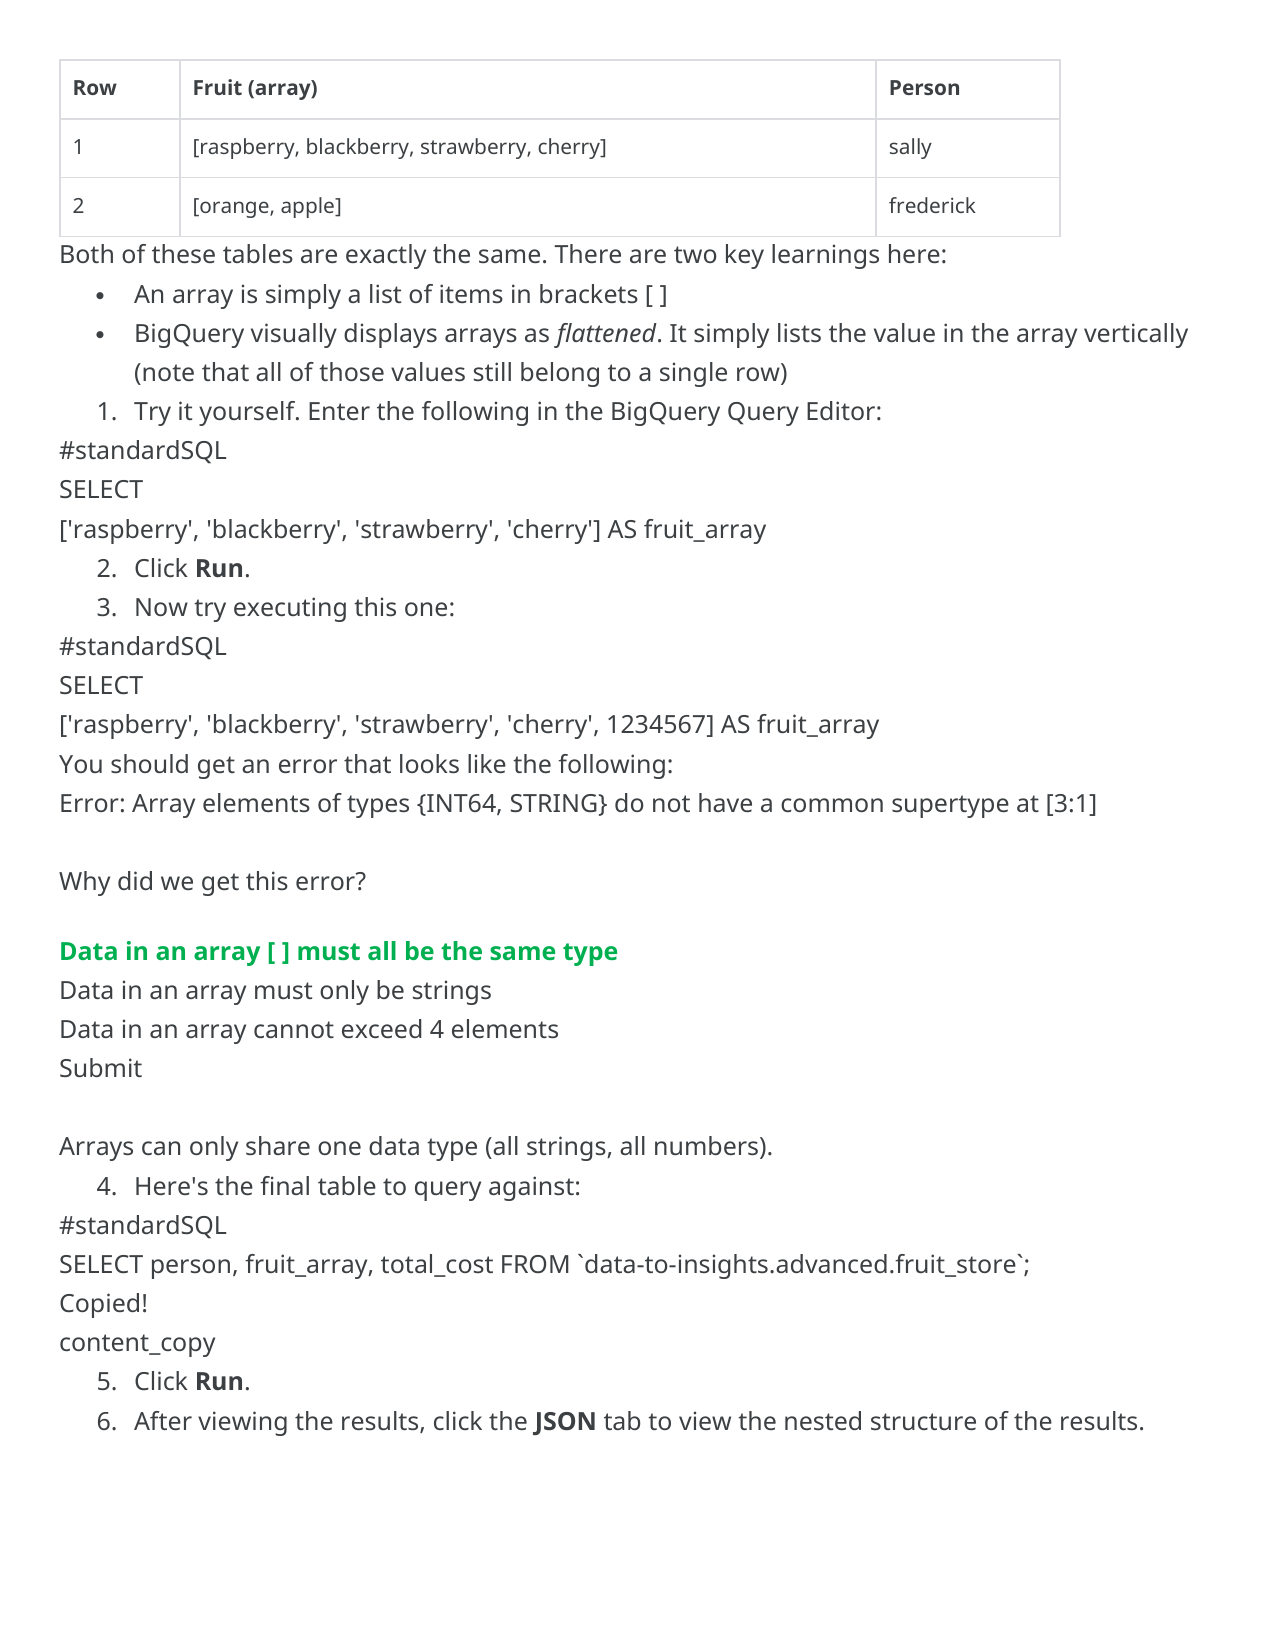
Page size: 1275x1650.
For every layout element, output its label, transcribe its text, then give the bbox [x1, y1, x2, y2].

table_cell 2 [61, 178, 179, 236]
text #standardSQL [59, 629, 1216, 663]
list Here's the final table to query against: [96, 1168, 1216, 1202]
text Why did we get this error? [59, 864, 1216, 898]
text Arrays can only share one data type (all strings, all numbers). [59, 1129, 1216, 1163]
text Submit [59, 1051, 1216, 1085]
text Error: Array elements of types {INT64, STRING} do not have a common supertype at [3:1] [59, 785, 1216, 819]
table_cell sally [877, 120, 1059, 177]
list After viewing the results, click the JSON tab to view the nested structure of the results. [96, 1403, 1216, 1437]
text #standardSQL [59, 433, 1216, 467]
list Try it yourself. Enter the following in the BigQuery Query Editor: [96, 394, 1216, 428]
text Data in an array cannot exceed 4 elements [59, 1011, 1216, 1046]
text ['raspberry', 'blackberry', 'strawberry', 'cherry', 1234567] AS fruit_array [59, 707, 1216, 741]
list Click Run. [96, 1364, 1216, 1398]
text You should get an error that looks like the following: [59, 746, 1216, 780]
text #standardSQL [59, 1207, 1216, 1241]
text Data in an array must only be strings [59, 972, 1216, 1006]
table_cell frederick [877, 178, 1059, 236]
table_header Row [61, 61, 179, 118]
text Data in an array [ ] must all be the same type [59, 933, 1216, 967]
table_header Fruit (array) [181, 61, 875, 118]
text Copied! [59, 1286, 1216, 1320]
text content_copy [59, 1325, 1216, 1359]
list Now try executing this one: [96, 589, 1216, 624]
table_cell 1 [61, 120, 179, 177]
list An array is simply a list of items in brackets [ ] [96, 276, 1216, 310]
table_cell [orange, apple] [181, 178, 875, 236]
table_cell [raspberry, blackberry, strawberry, cherry] [181, 120, 875, 177]
text ['raspberry', 'blackberry', 'strawberry', 'cherry'] AS fruit_array [59, 511, 1216, 545]
text Both of these tables are exactly the same. There are two key learnings here: [59, 237, 1216, 271]
text SELECT [59, 472, 1216, 506]
list Click Run. [96, 550, 1216, 584]
text SELECT person, fruit_array, total_cost FROM `data-to-insights.advanced.fruit_store`; [59, 1246, 1216, 1281]
list BigQuery visually displays arrays as flattened. It simply lists the value in the array vertically (note that all of those values still belong to a single row) [96, 315, 1216, 389]
text SELECT [59, 668, 1216, 702]
table_header Person [877, 61, 1059, 118]
